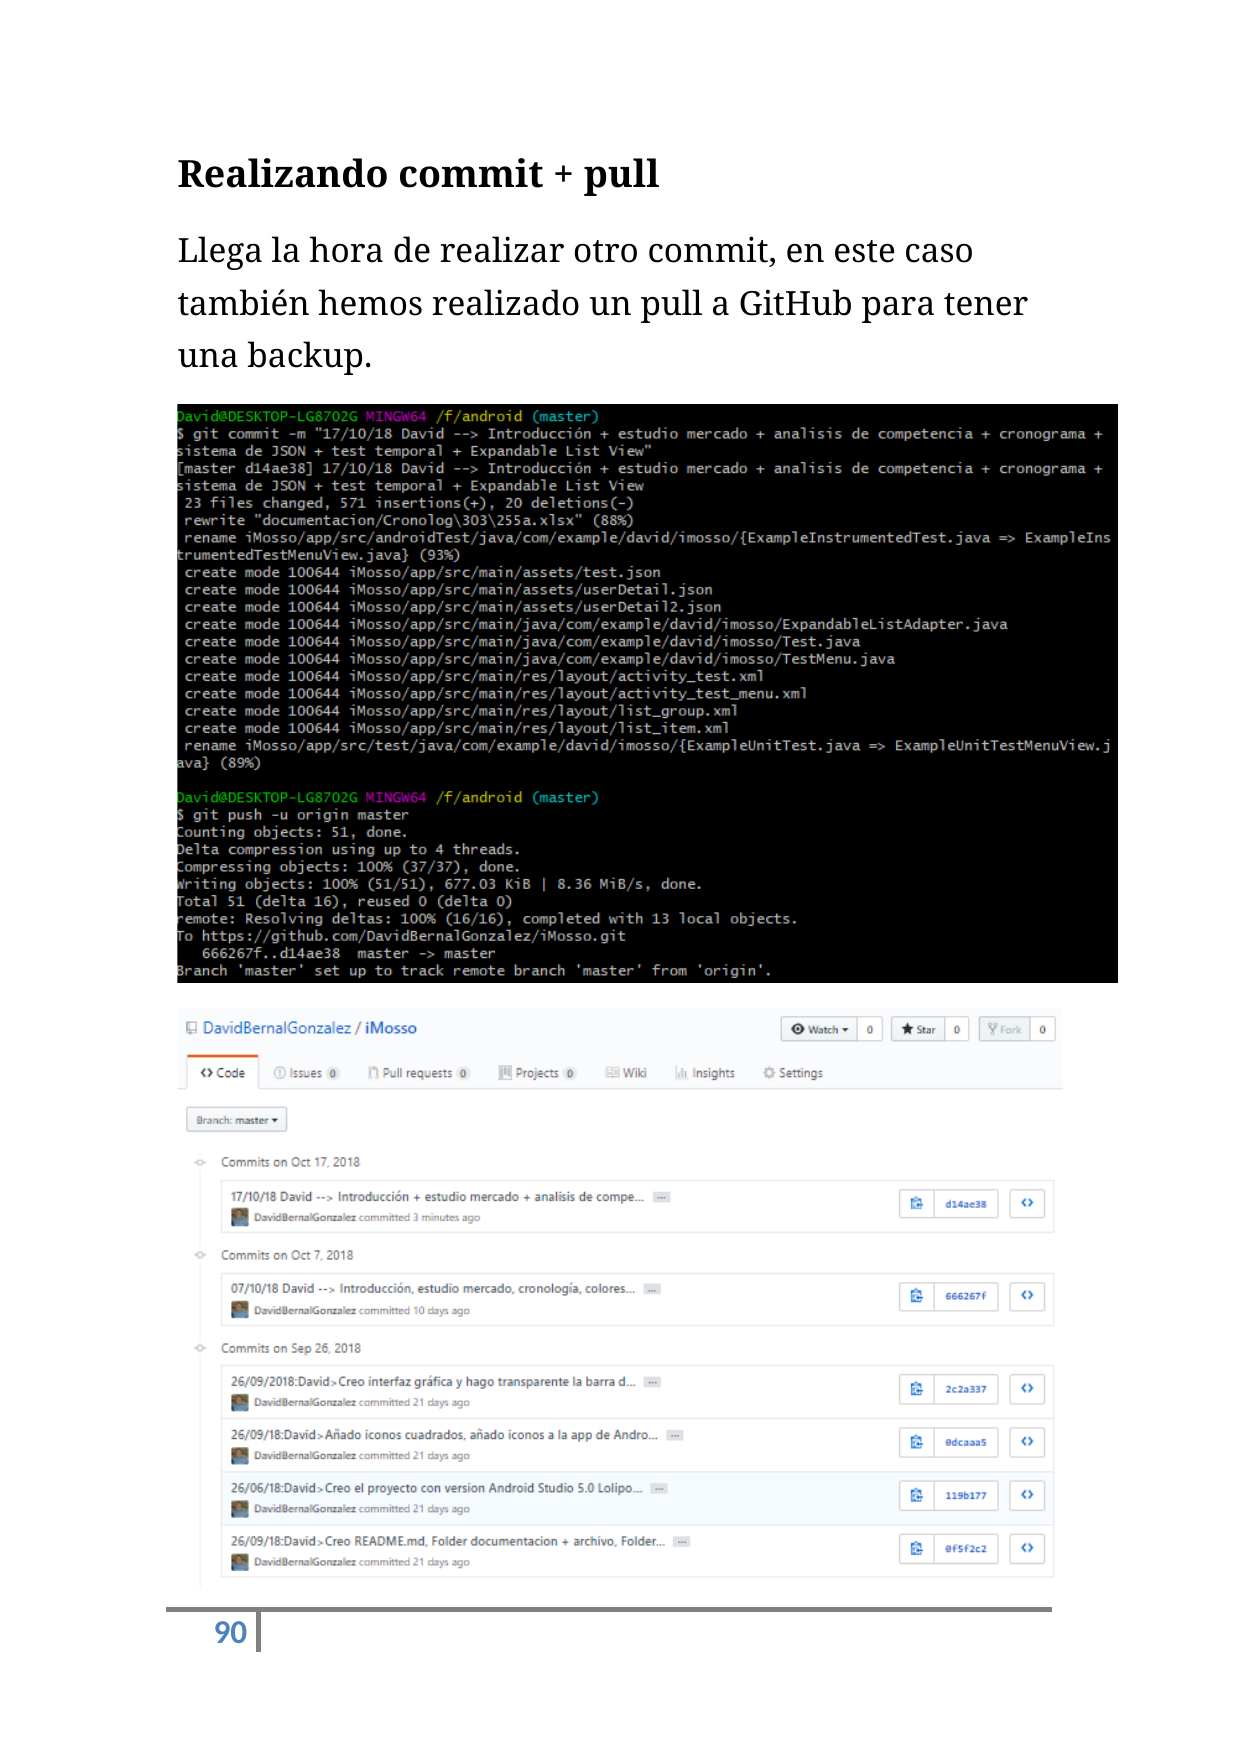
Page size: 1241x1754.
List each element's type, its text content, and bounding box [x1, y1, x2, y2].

picture [177, 404, 1118, 983]
text Llega la hora de realizar otro commit, en este caso también hemos realizado un pull a GitHub para tener una backup. [177, 227, 1063, 377]
picture [177, 1008, 1063, 1587]
text Realizando commit + pull [177, 148, 1063, 199]
